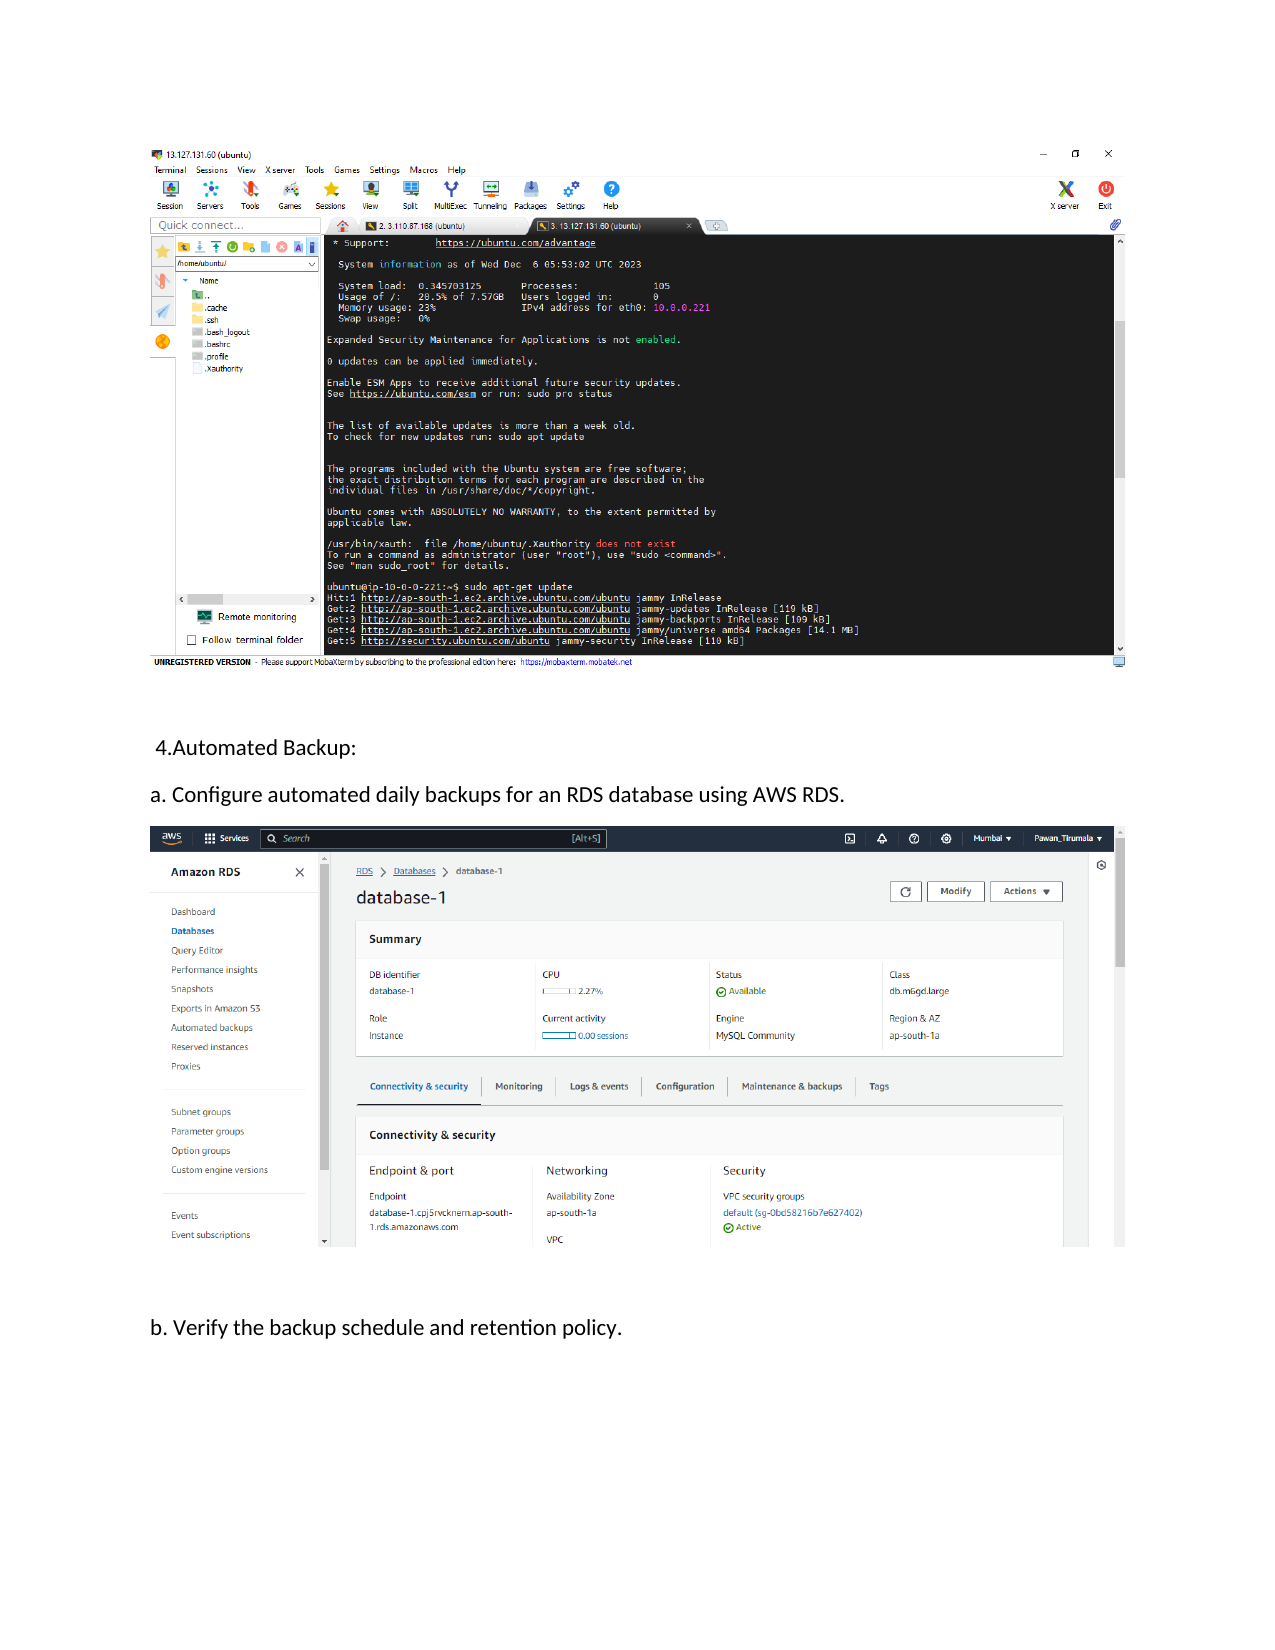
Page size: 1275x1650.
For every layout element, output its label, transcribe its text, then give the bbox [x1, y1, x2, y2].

text b. Verify the backup schedule and retention policy. [150, 1313, 1125, 1341]
picture [150, 826, 1125, 1247]
text a. Configure automated daily backups for an RDS database using AWS RDS. [150, 780, 1125, 808]
text 4.Automated Backup: [150, 733, 1125, 761]
picture [150, 150, 1125, 668]
